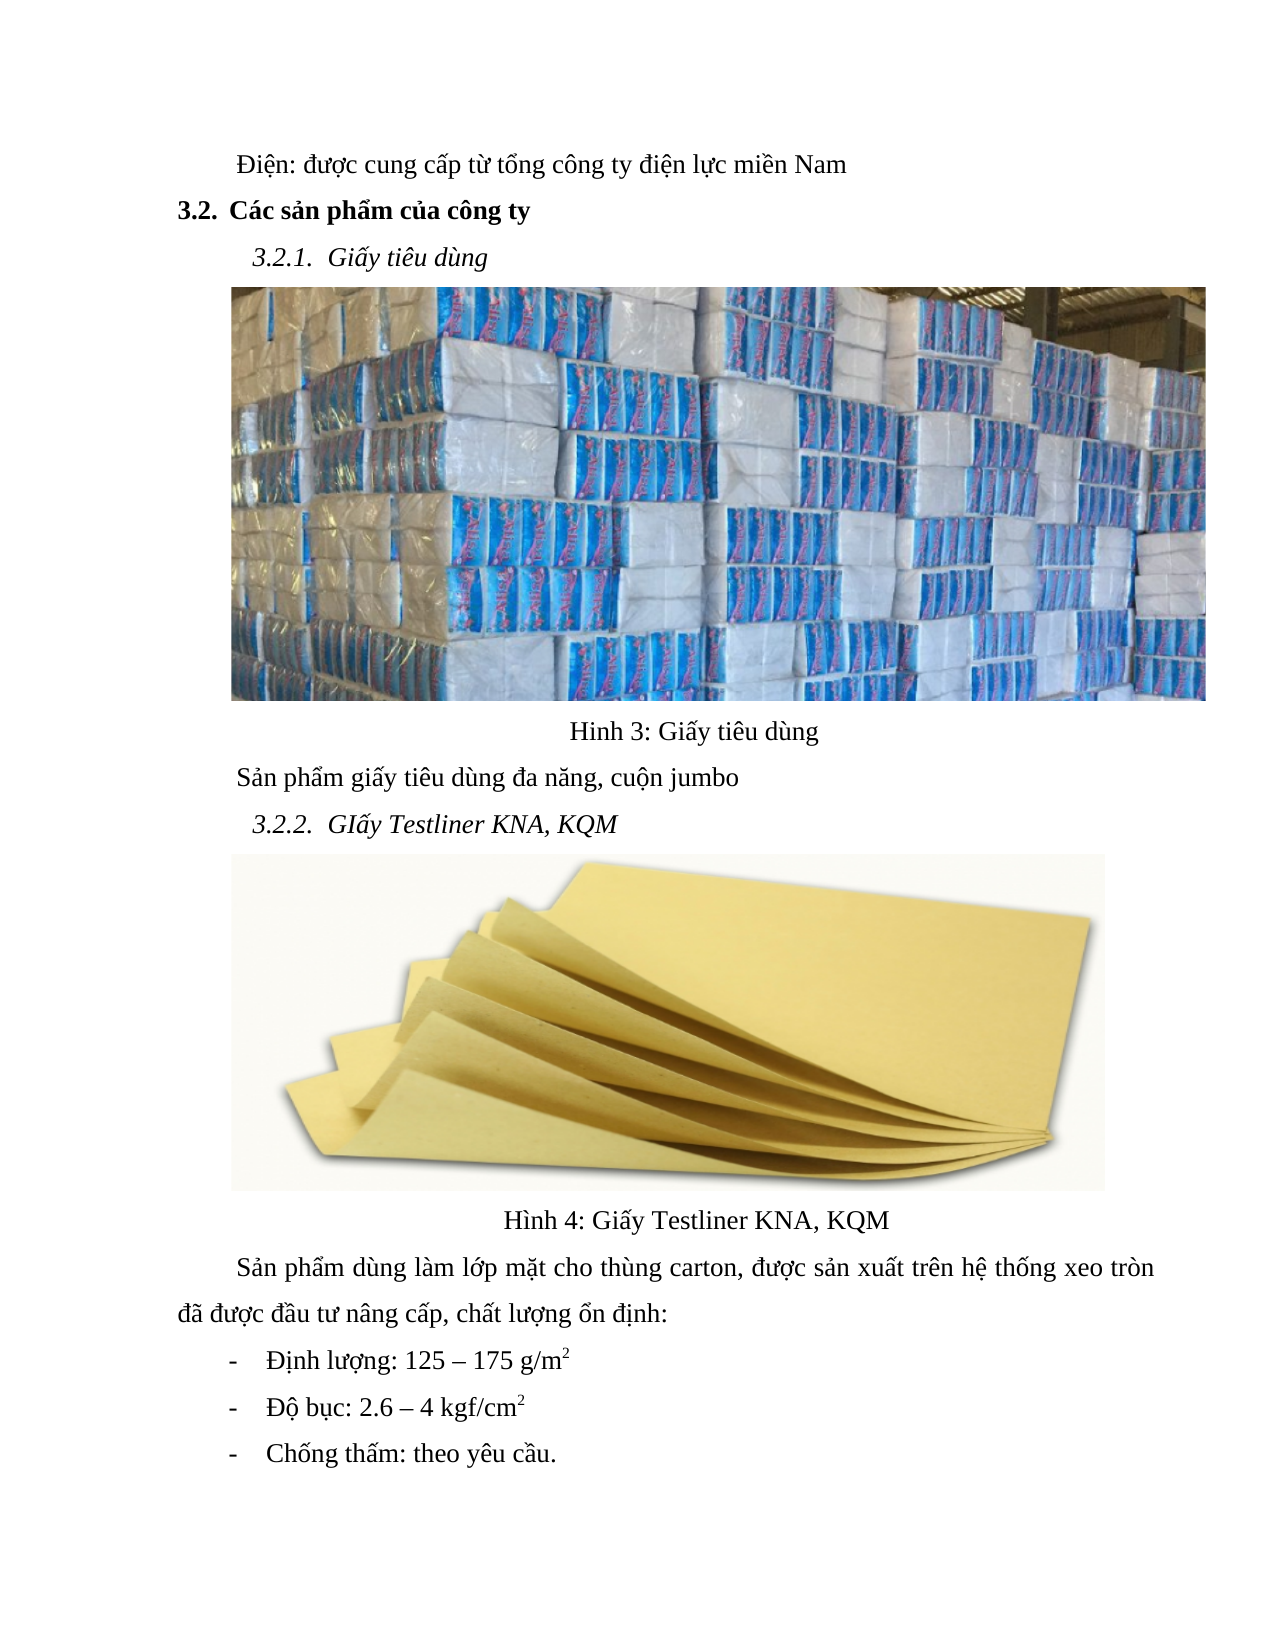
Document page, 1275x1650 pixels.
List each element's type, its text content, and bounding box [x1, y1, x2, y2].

list Định lượng: 125 – 175 g/m2 [228, 1344, 1157, 1375]
list GIấy Testliner KNA, KQM [252, 808, 1157, 839]
text Hình 4: Giấy Testliner KNA, KQM [177, 1204, 1157, 1235]
list Sản phẩm giấy tiêu dùng đa năng, cuộn jumbo [177, 761, 1157, 792]
list Các sản phẩm của công ty [177, 194, 1157, 226]
list Hinh 3: Giấy tiêu dùng [177, 715, 1157, 746]
text Sản phẩm dùng làm lớp mặt cho thùng carton, được sản xuất trên hệ thống xeo tròn đã được đầu tư nâng cấp, chất lượng ổn định: [177, 1251, 1157, 1328]
list Độ bục: 2.6 – 4 kgf/cm2 [228, 1391, 1157, 1422]
text Điện: được cung cấp từ tổng công ty điện lực miền Nam [177, 148, 1157, 179]
picture [231, 854, 1105, 1191]
list Giấy tiêu dùng [252, 241, 1157, 272]
picture [231, 287, 1206, 701]
list Chống thấm: theo yêu cầu. [228, 1437, 1157, 1468]
